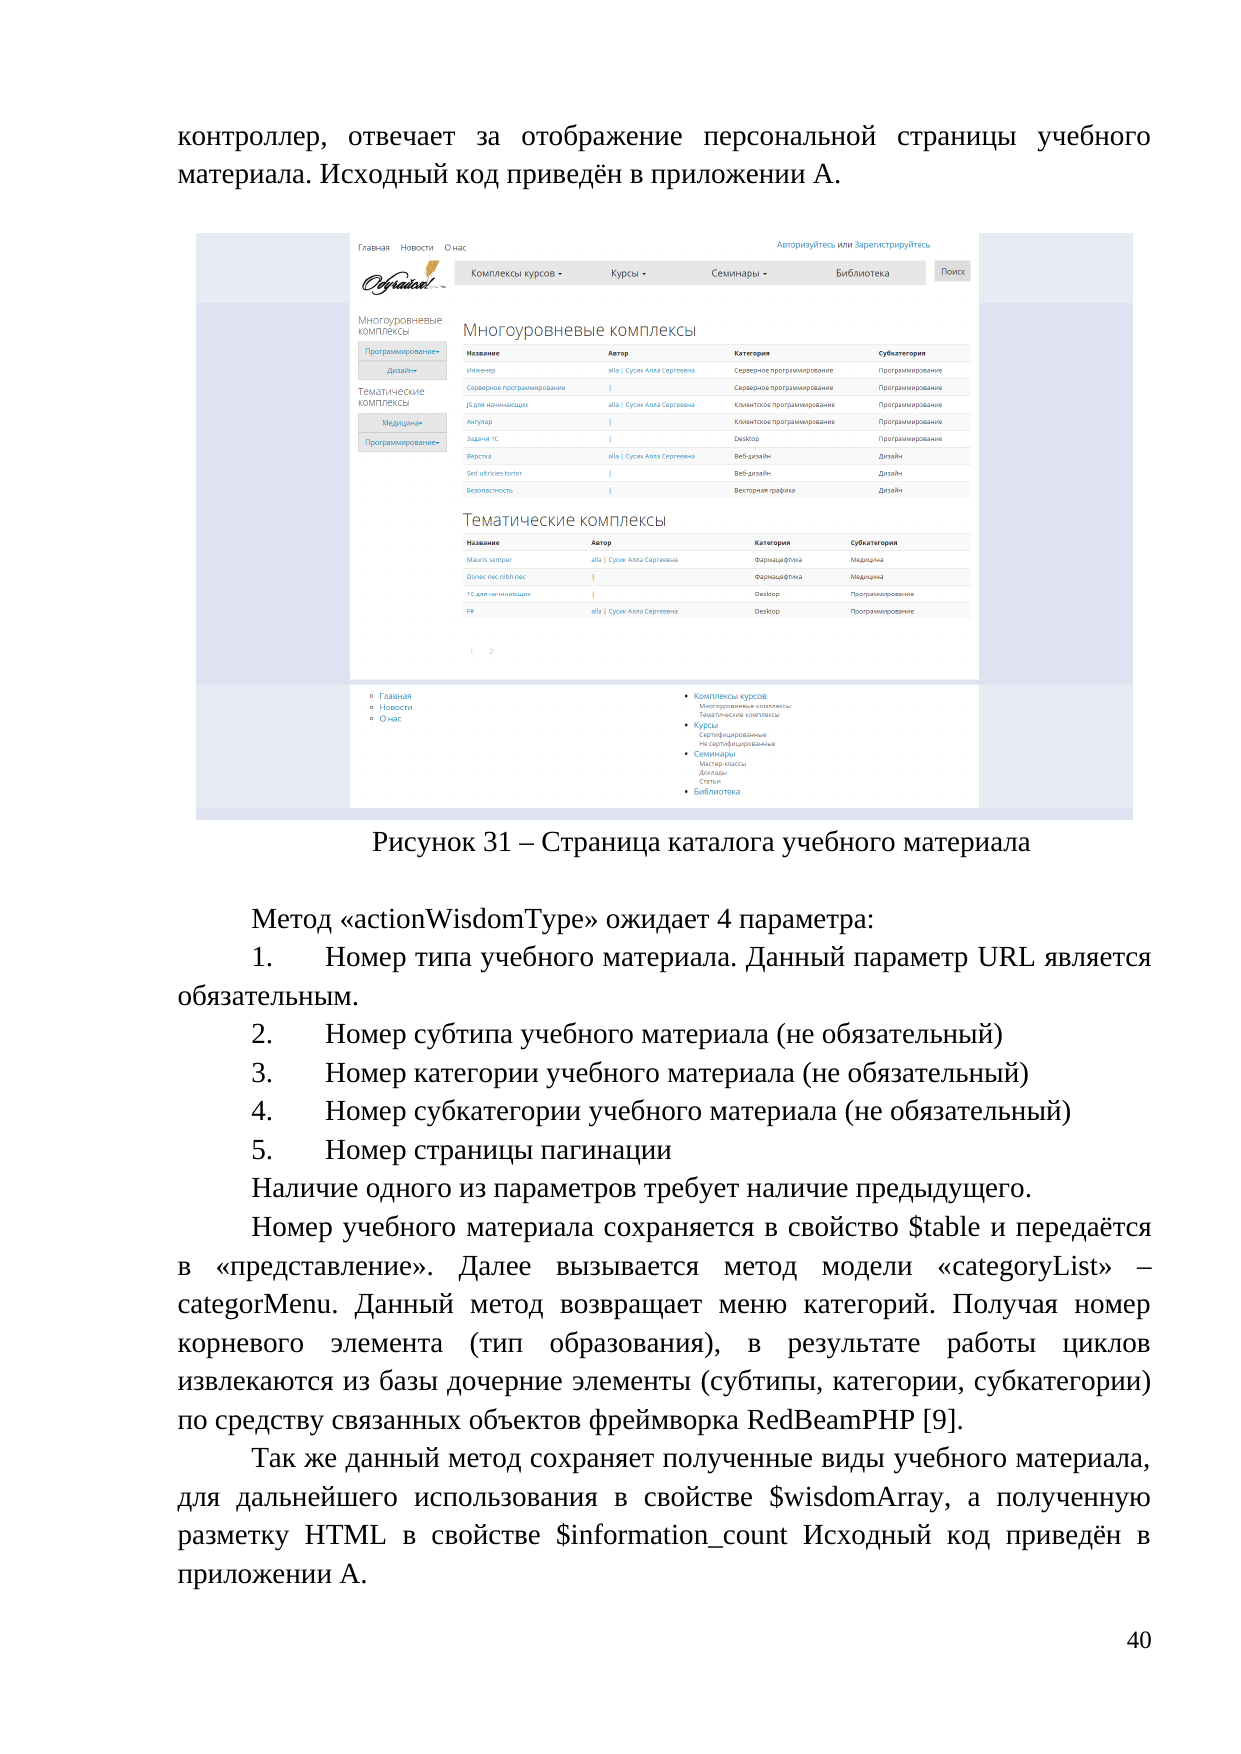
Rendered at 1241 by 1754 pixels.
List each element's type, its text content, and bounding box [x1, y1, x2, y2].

list Номер типа учебного материала. Данный параметр URL является обязательным. [177, 939, 1152, 1011]
list Номер субтипа учебного материала (не обязательный) [177, 1016, 1152, 1050]
text Так же данный метод сохраняет полученные виды учебного материала, для дальнейшего использования в свойстве $wisdomArray, а полученную разметку HTML в свойстве $information_count Исходный код приведён в приложении А. [177, 1440, 1152, 1589]
picture [196, 233, 1133, 820]
list Номер страницы пагинации [177, 1132, 1152, 1166]
text Наличие одного из параметров требует наличие предыдущего. [177, 1171, 1152, 1204]
list Номер категории учебного материала (не обязательный) [177, 1055, 1152, 1088]
text Рисунок 31 – Страница каталога учебного материала [177, 824, 1152, 857]
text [177, 118, 1152, 190]
text Номер учебного материала сохраняется в свойство $table и передаётся в «представление». Далее вызывается метод модели «categoryList» – categorMenu. Данный метод возвращает меню категорий. Получая номер корневого элемента (тип образования), в результате работы циклов извлекаются из базы дочерние элементы (субтипы, категории, субкатегории) по средству связанных объектов фреймворка RedBeamPHP [9]. [177, 1209, 1152, 1435]
list Номер субкатегории учебного материала (не обязательный) [177, 1093, 1152, 1127]
text Метод «actionWisdomType» ожидает 4 параметра: [177, 901, 1152, 934]
